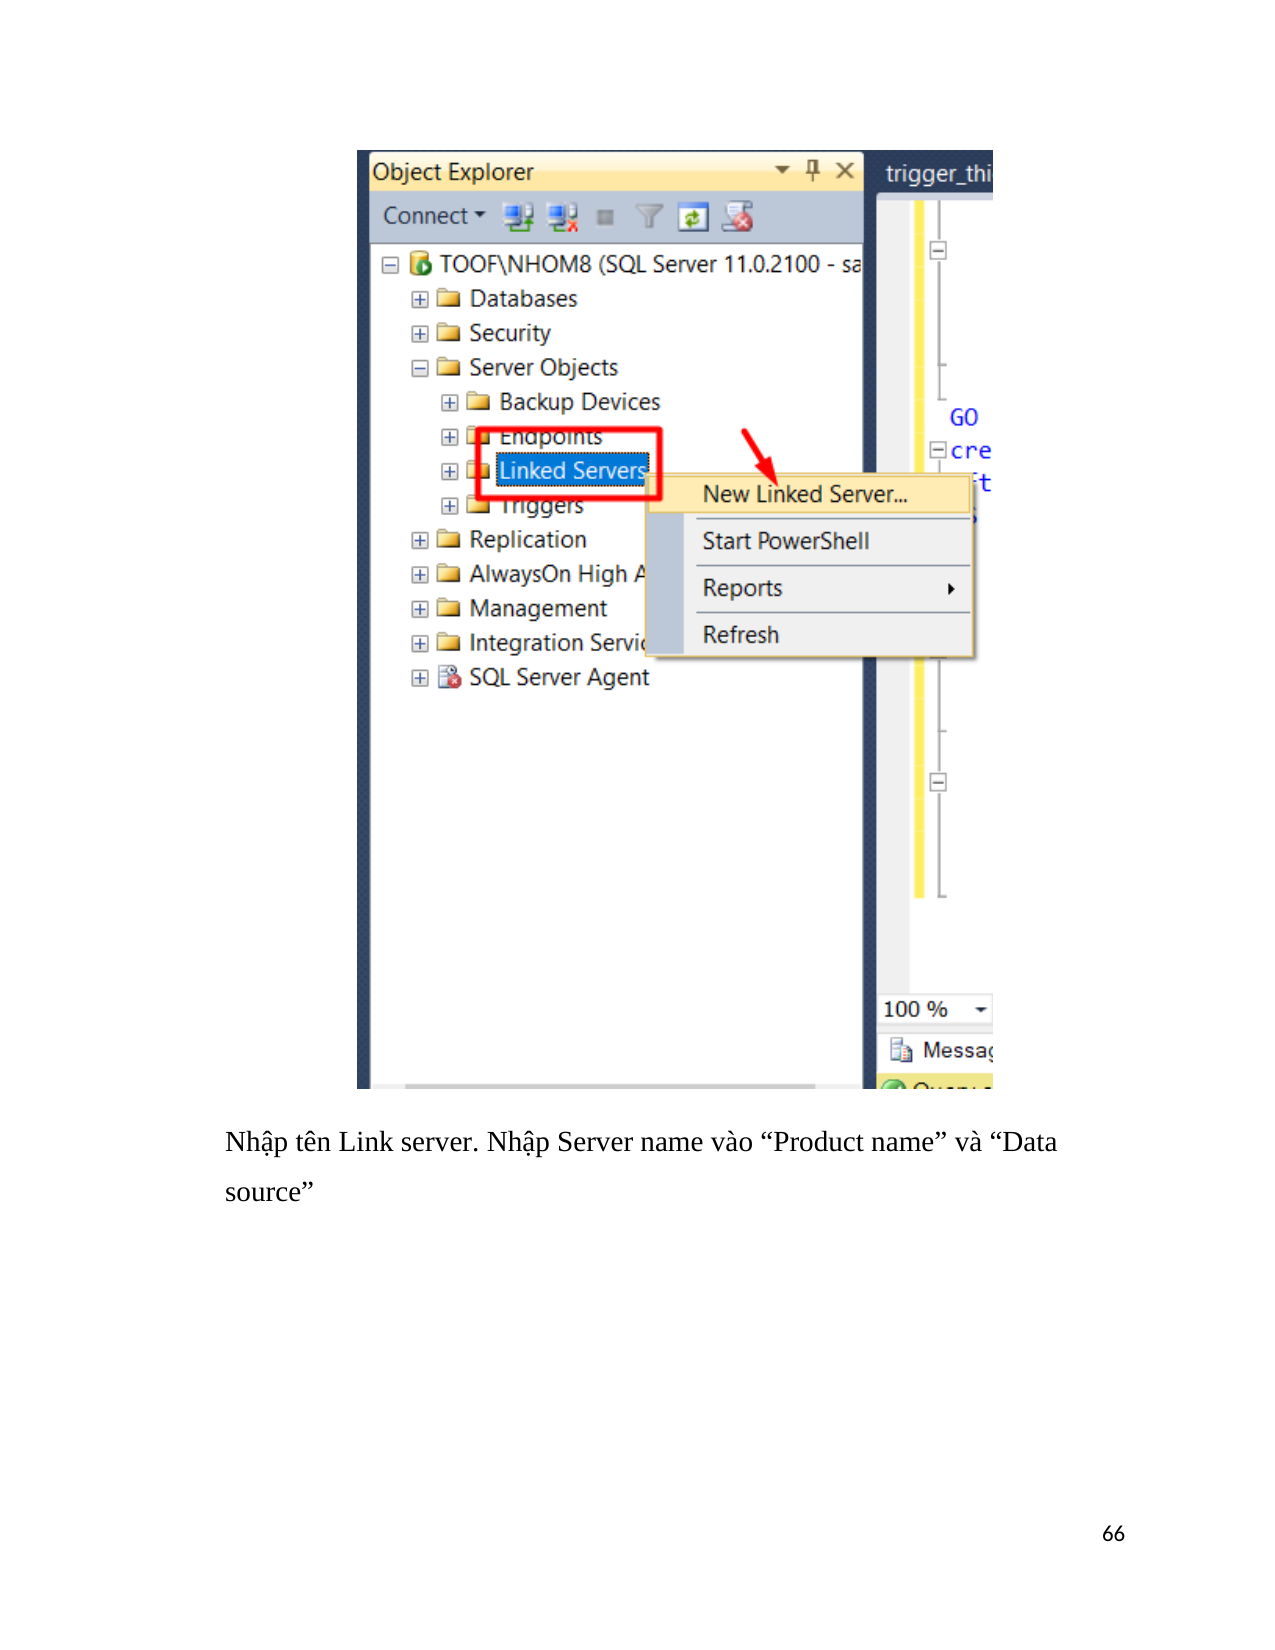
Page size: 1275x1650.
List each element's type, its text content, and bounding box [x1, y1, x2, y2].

picture [357, 150, 993, 1089]
text Nhập tên Link server. Nhập Server name vào “Product name” và “Data source” [225, 1124, 1125, 1208]
